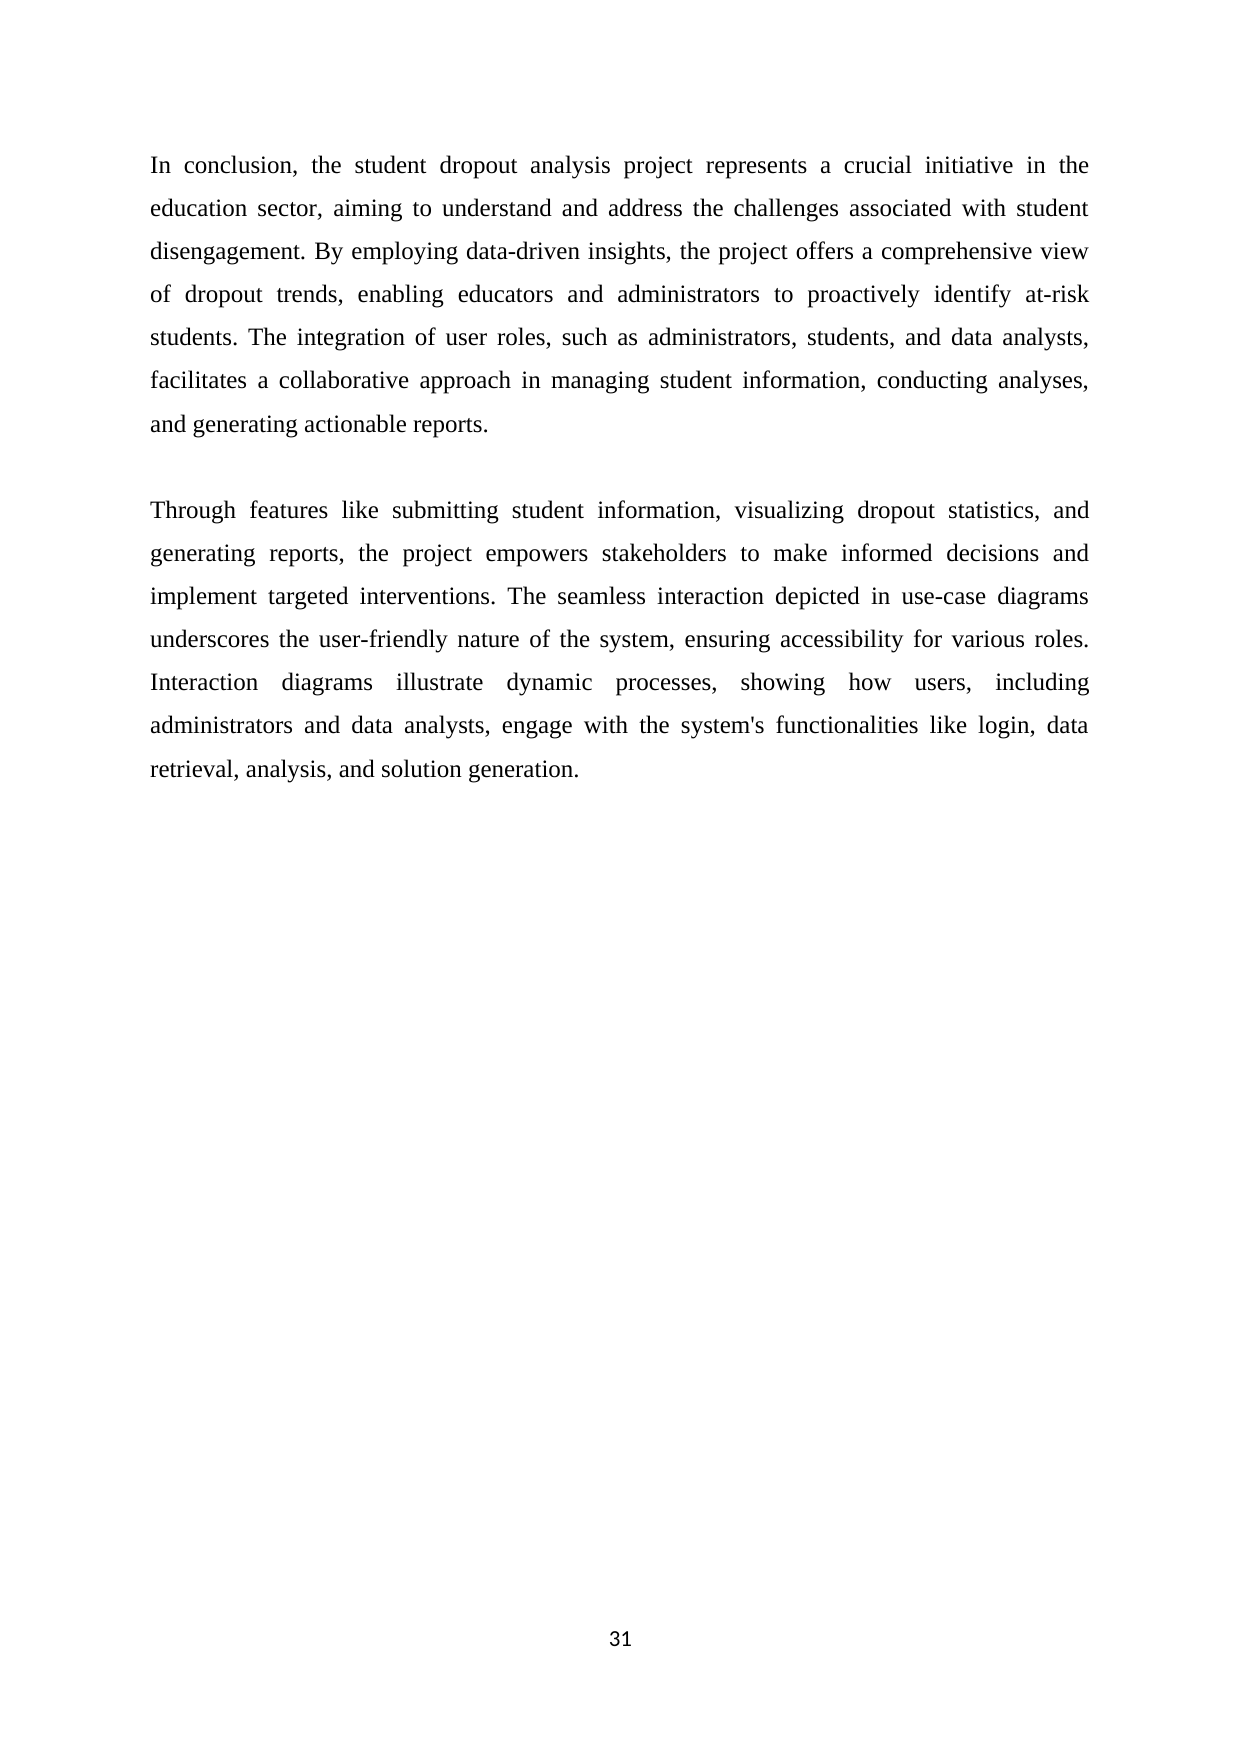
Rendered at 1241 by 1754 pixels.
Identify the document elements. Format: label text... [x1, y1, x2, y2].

text In conclusion, the student dropout analysis project represents a crucial initiative in the education sector, aiming to understand and address the challenges associated with student disengagement. By employing data-driven insights, the project offers a comprehensive view of dropout trends, enabling educators and administrators to proactively identify at-risk students. The integration of user roles, such as administrators, students, and data analysts, facilitates a collaborative approach in managing student information, conducting analyses, and generating actionable reports. [150, 150, 1090, 437]
text Through features like submitting student information, visualizing dropout statistics, and generating reports, the project empowers stakeholders to make informed decisions and implement targeted interventions. The seamless interaction depicted in use-case diagrams underscores the user-friendly nature of the system, ensuring accessibility for various roles. Interaction diagrams illustrate dynamic processes, showing how users, including administrators and data analysts, engage with the system's functionalities like login, data retrieval, analysis, and solution generation. [150, 495, 1090, 782]
